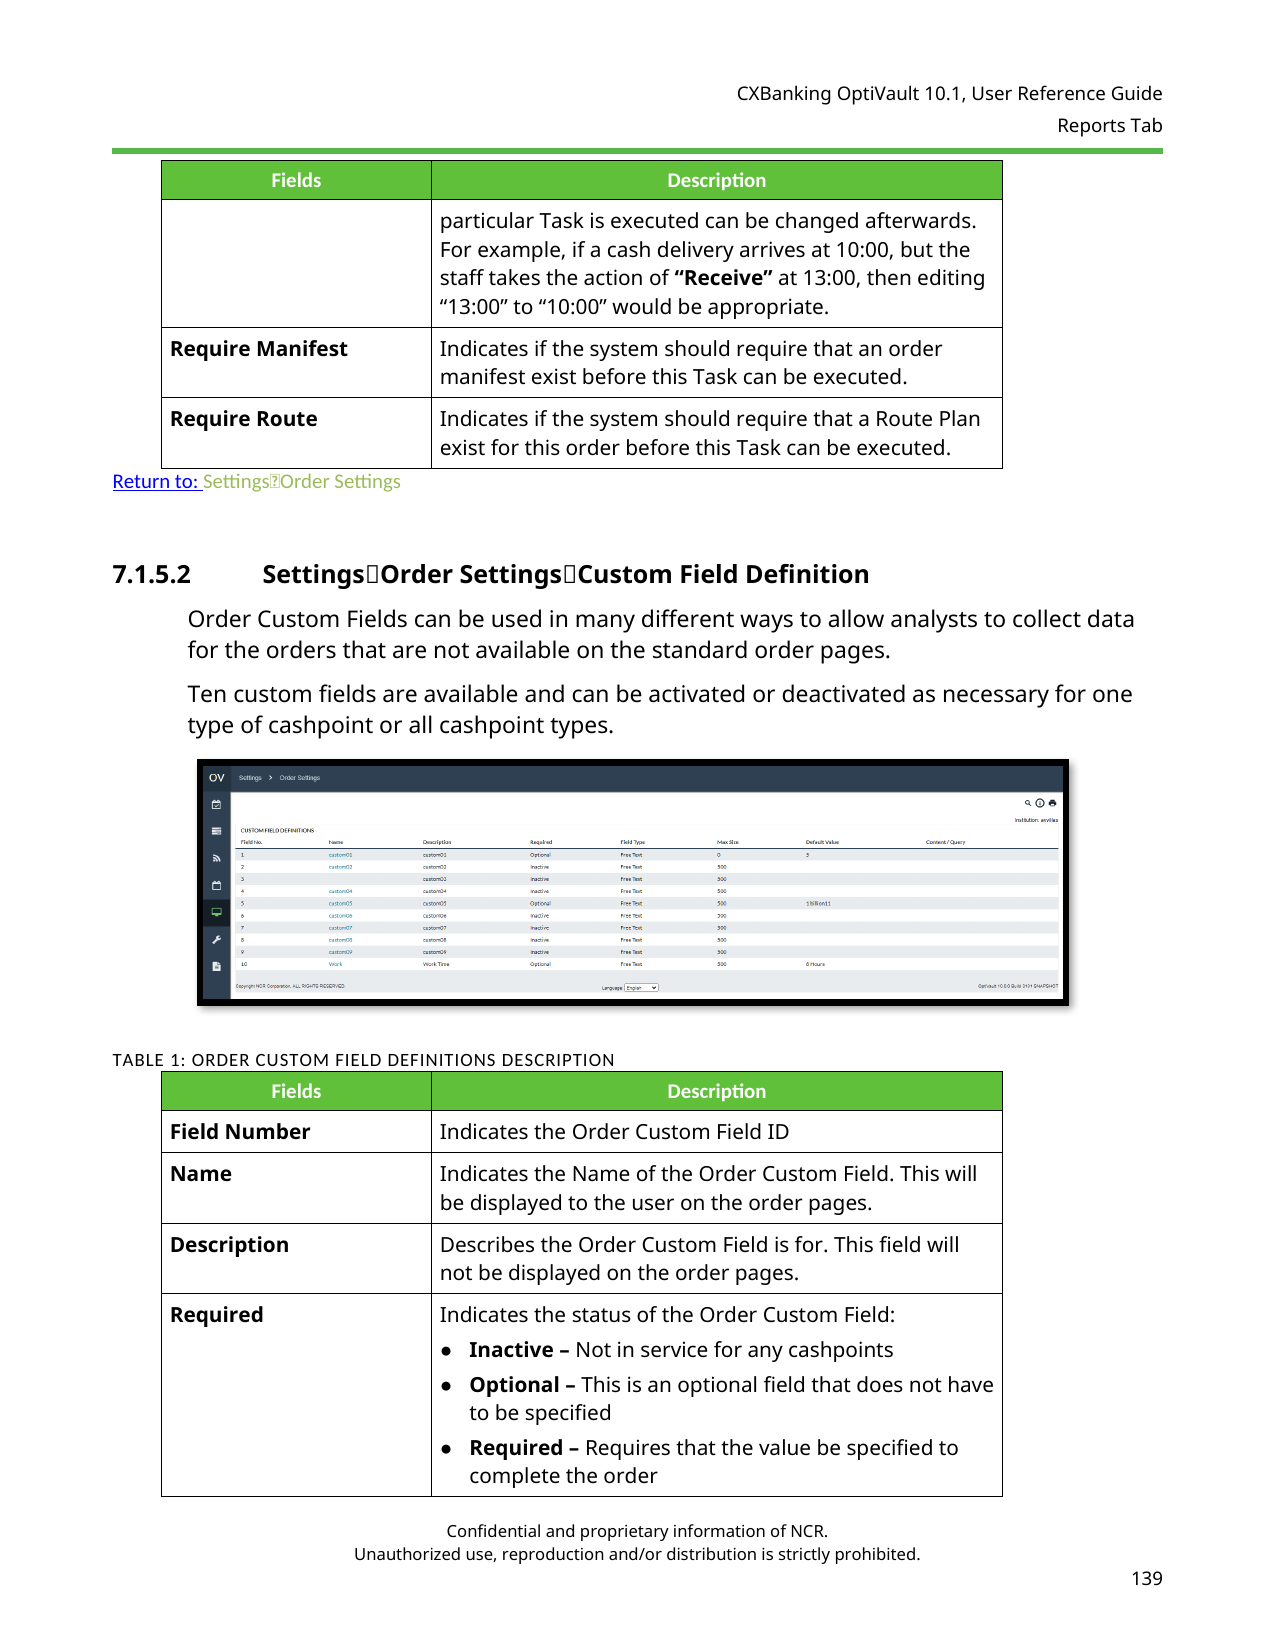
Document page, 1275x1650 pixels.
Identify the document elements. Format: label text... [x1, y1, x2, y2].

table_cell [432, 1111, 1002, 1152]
text Order Custom Fields can be used in many different ways to allow analysts to collect data for the orders that are not available on the standard order pages. [187, 603, 1163, 666]
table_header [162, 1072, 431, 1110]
text Return to: SettingsOrder Settings [112, 468, 1163, 494]
subtitle SettingsOrder SettingsCustom Field Definition [112, 556, 1163, 591]
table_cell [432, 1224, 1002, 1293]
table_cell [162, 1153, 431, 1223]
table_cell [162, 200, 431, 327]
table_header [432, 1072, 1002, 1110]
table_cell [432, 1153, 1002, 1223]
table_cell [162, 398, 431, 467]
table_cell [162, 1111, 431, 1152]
text Ten custom fields are available and can be activated or deactivated as necessary for one type of cashpoint or all cashpoint types. [187, 678, 1163, 741]
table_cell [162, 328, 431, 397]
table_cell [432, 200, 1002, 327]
picture [203, 766, 1063, 999]
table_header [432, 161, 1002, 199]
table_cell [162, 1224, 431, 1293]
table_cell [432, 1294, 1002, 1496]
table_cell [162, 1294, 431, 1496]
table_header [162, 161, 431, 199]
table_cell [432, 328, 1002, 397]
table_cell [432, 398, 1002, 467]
